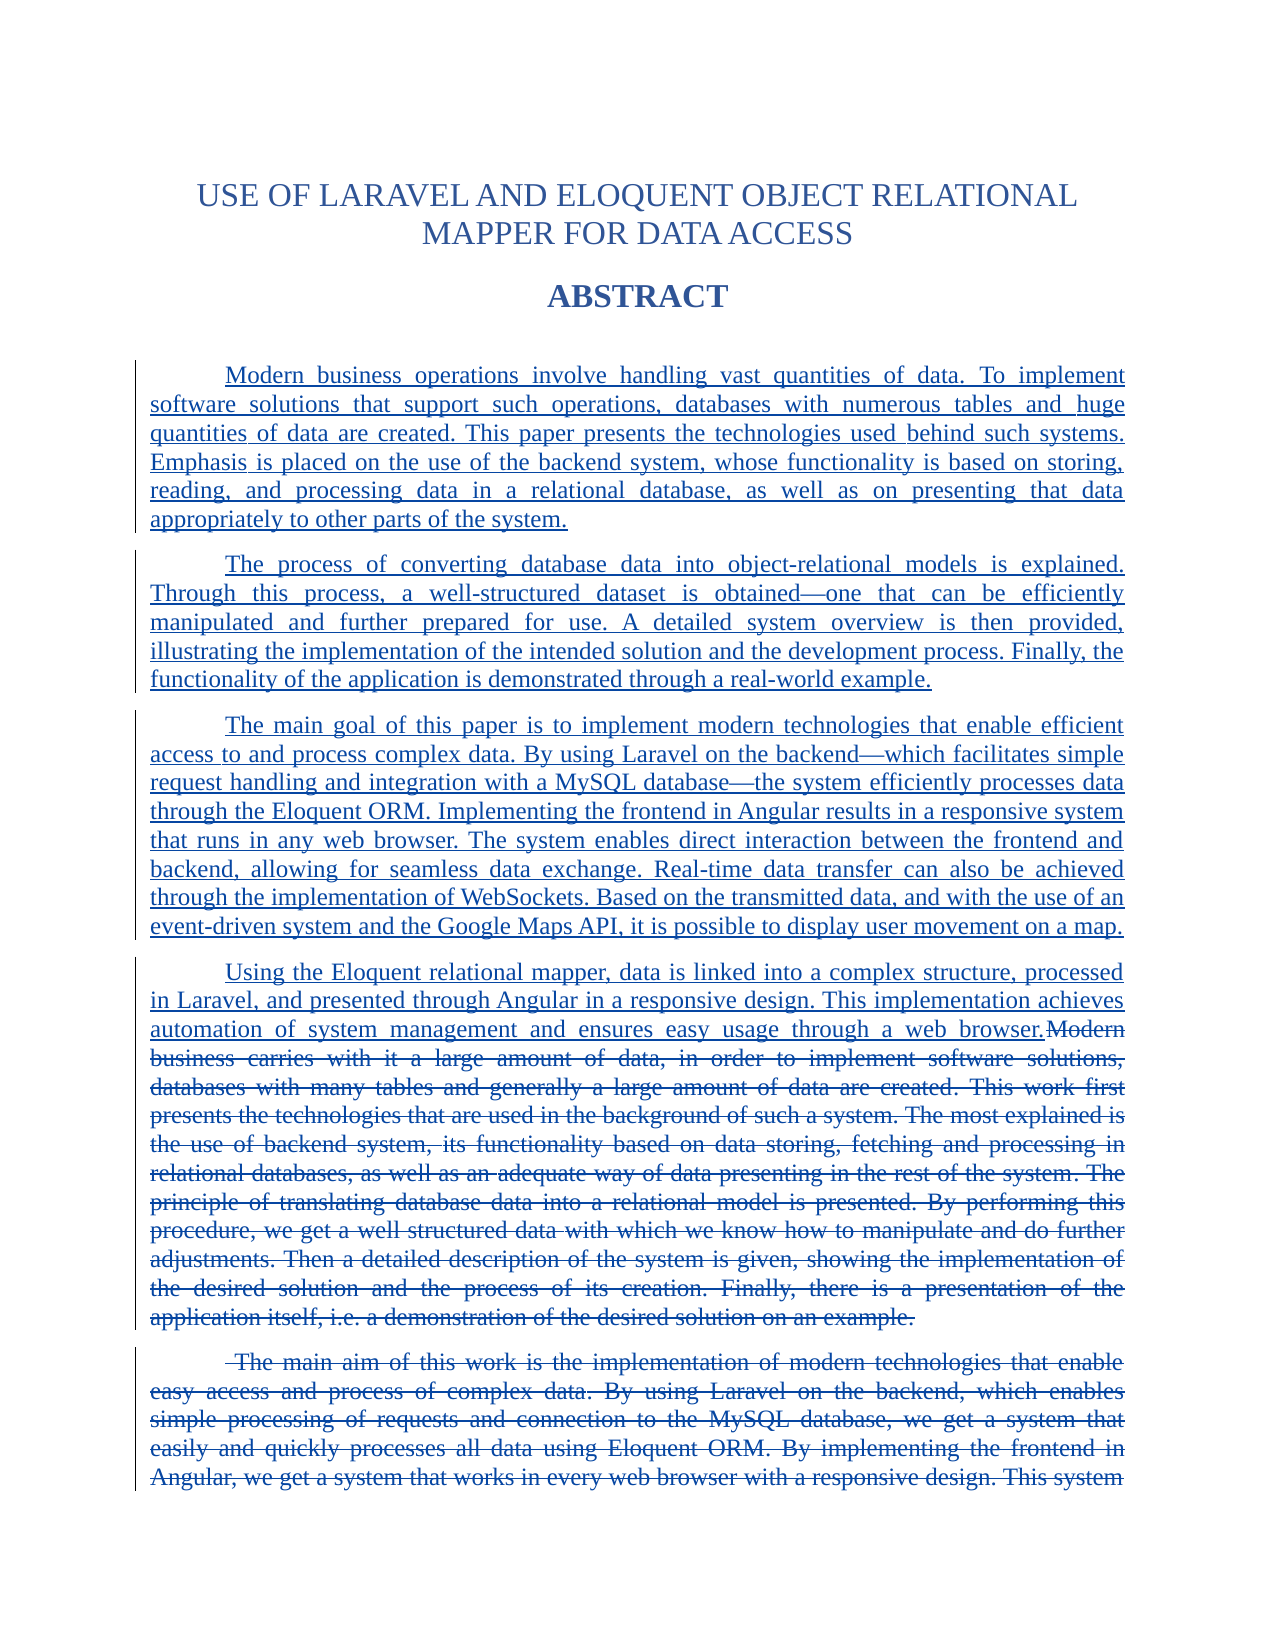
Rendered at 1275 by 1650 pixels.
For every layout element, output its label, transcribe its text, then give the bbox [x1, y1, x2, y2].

subtitle USE OF LARAVEL AND ELOQUENT OBJECT RELATIONAL MAPPER FOR DATA ACCESS [150, 175, 1125, 252]
subtitle ABSTRACT [150, 277, 1125, 315]
